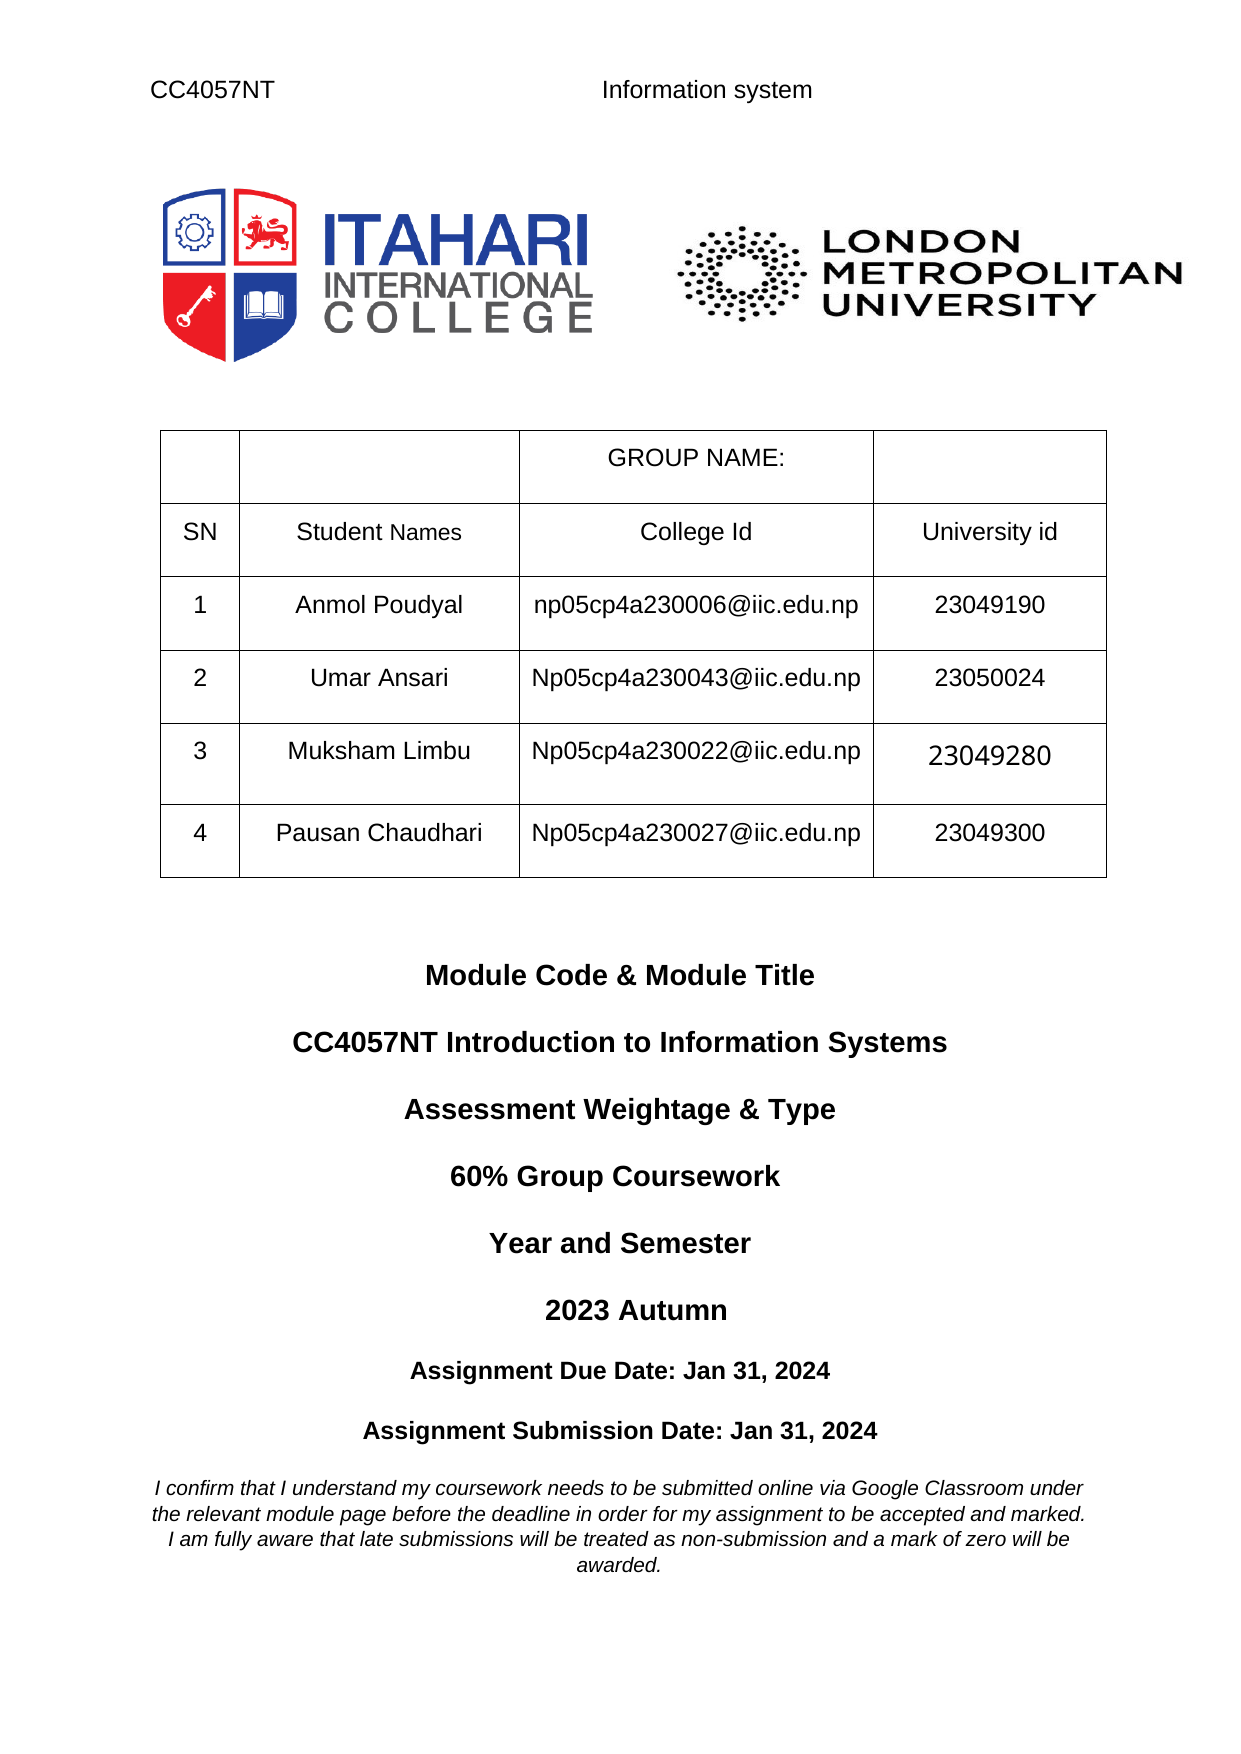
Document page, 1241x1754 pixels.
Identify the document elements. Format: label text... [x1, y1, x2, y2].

table_cell University id [874, 504, 1106, 576]
table_cell Np05cp4a230043@iic.edu.np [520, 651, 873, 723]
text Year and Semester [150, 1226, 1090, 1259]
table_cell Np05cp4a230022@iic.edu.np [520, 724, 873, 804]
text Assignment Due Date: Jan 31, 2024 [150, 1356, 1090, 1385]
table_cell College Id [520, 504, 873, 576]
text I confirm that I understand my coursework needs to be submitted online via Google Classroom under the relevant module page before the deadline in order for my assignment to be accepted and marked. I am fully aware that late submissions will be treated as non-submission and a mark of zero will be awarded. [150, 1476, 1090, 1577]
table_cell 23049300 [874, 805, 1106, 877]
text 60% Group Coursework [375, 1159, 1090, 1192]
table_header GROUP NAME: [520, 431, 873, 503]
table_cell Anmol Poudyal [240, 577, 519, 649]
picture [150, 178, 616, 369]
table_cell Student Names [240, 504, 519, 576]
table_cell Pausan Chaudhari [240, 805, 519, 877]
table_cell 23049280 [874, 724, 1106, 804]
picture [669, 162, 1191, 385]
table_header [240, 431, 519, 503]
text Assignment Submission Date: Jan 31, 2024 [150, 1416, 1090, 1444]
text 2023 Autumn [300, 1293, 1090, 1326]
table_cell 3 [161, 724, 239, 804]
table_header [874, 431, 1106, 503]
table_cell SN [161, 504, 239, 576]
table_header [161, 431, 239, 503]
table_cell Muksham Limbu [240, 724, 519, 804]
table_cell 2 [161, 651, 239, 723]
table_cell 23049190 [874, 577, 1106, 649]
table_cell np05cp4a230006@iic.edu.np [520, 577, 873, 649]
table_cell 23050024 [874, 651, 1106, 723]
text Assessment Weightage & Type [150, 1092, 1090, 1125]
table_cell 4 [161, 805, 239, 877]
table_cell Np05cp4a230027@iic.edu.np [520, 805, 873, 877]
text CC4057NT Introduction to Information Systems [150, 1025, 1090, 1058]
text Module Code & Module Title [150, 958, 1090, 991]
table_cell Umar Ansari [240, 651, 519, 723]
table_cell 1 [161, 577, 239, 649]
